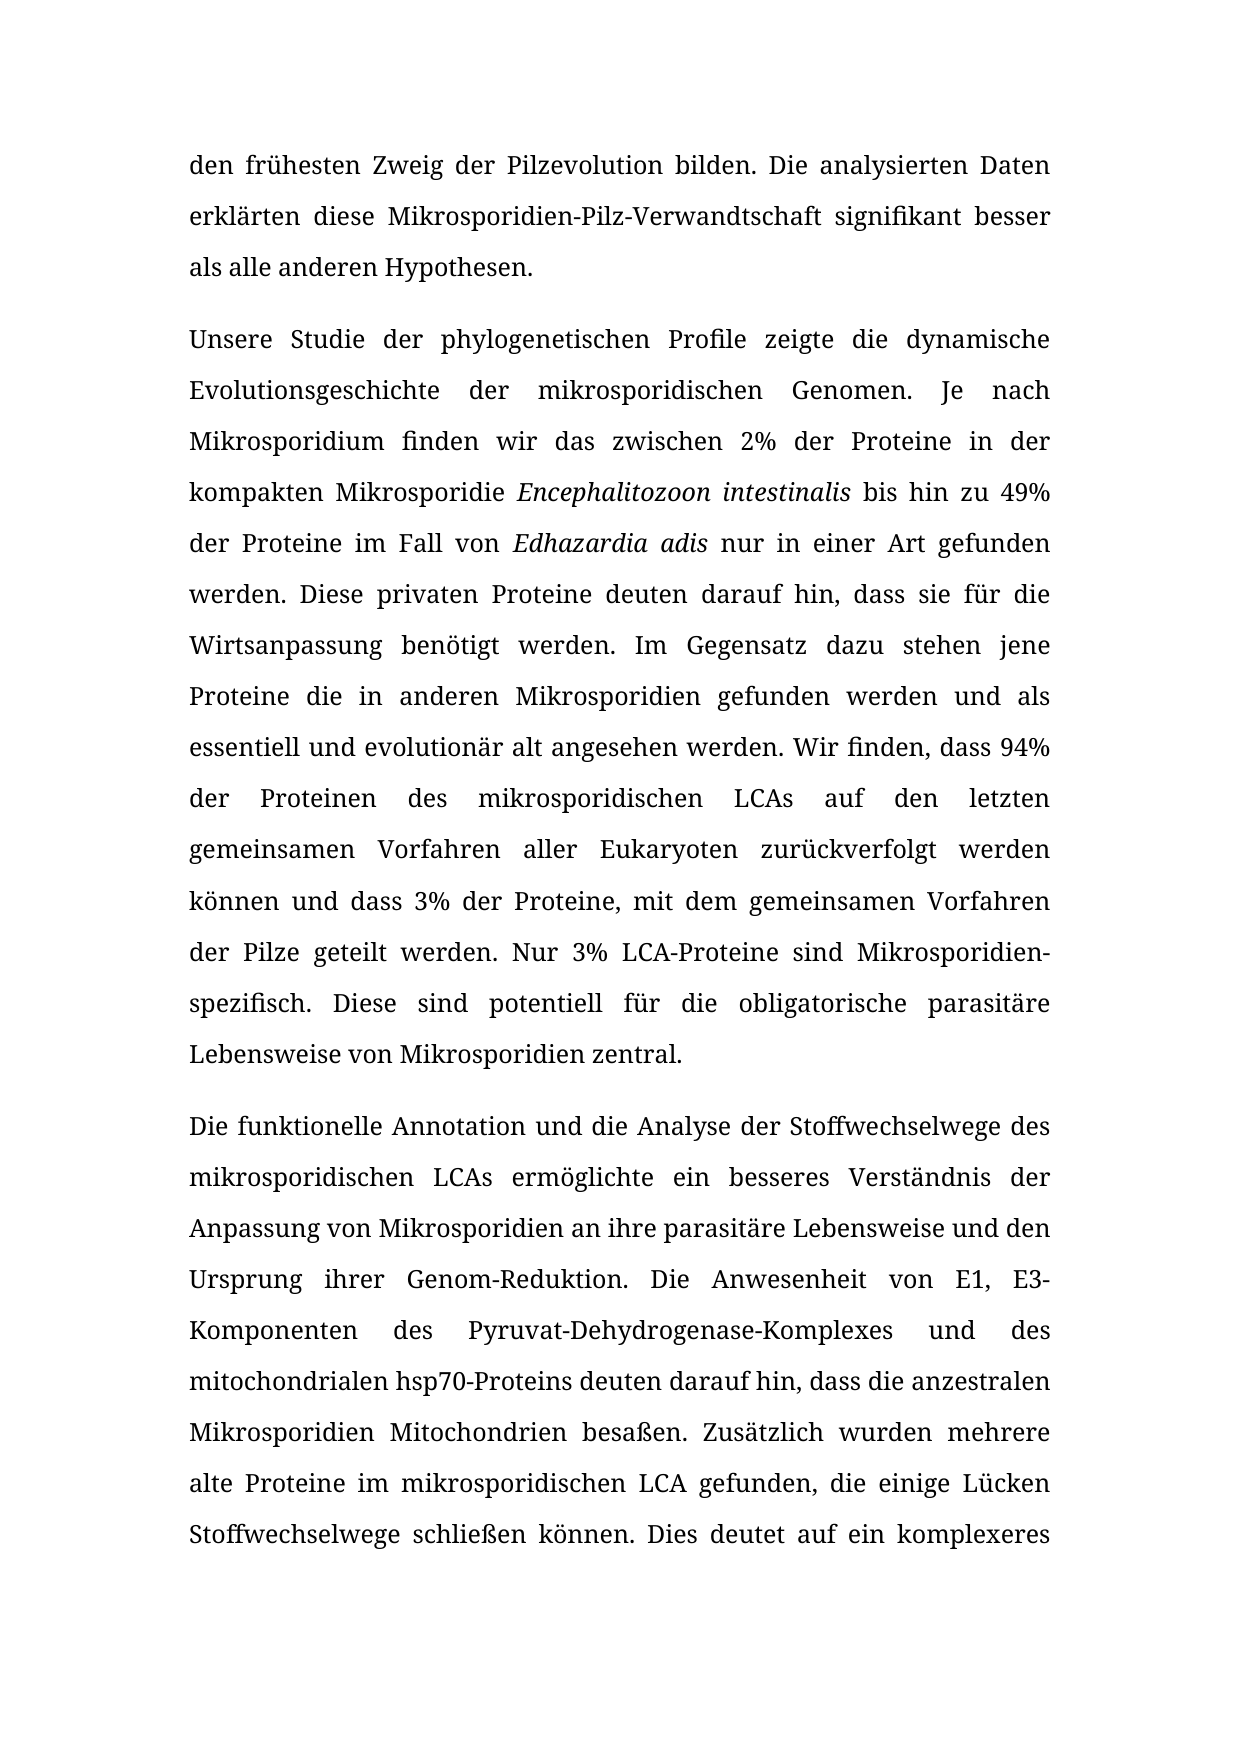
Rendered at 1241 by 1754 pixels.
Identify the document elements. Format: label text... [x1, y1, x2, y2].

text Unsere Studie der phylogenetischen Profile zeigte die dynamische Evolutionsgeschichte der mikrosporidischen Genomen. Je nach Mikrosporidium finden wir das zwischen 2% der Proteine in der kompakten Mikrosporidie Encephalitozoon intestinalis bis hin zu 49% der Proteine im Fall von Edhazardia adis nur in einer Art gefunden werden. Diese privaten Proteine deuten darauf hin, dass sie für die Wirtsanpassung benötigt werden. Im Gegensatz dazu stehen jene Proteine die in anderen Mikrosporidien gefunden werden und als essentiell und evolutionär alt angesehen werden. Wir finden, dass 94% der Proteinen des mikrosporidischen LCAs auf den letzten gemeinsamen Vorfahren aller Eukaryoten zurückverfolgt werden können und dass 3% der Proteine, mit dem gemeinsamen Vorfahren der Pilze geteilt werden. Nur 3% LCA-Proteine sind Mikrosporidien-spezifisch. Diese sind potentiell für die obligatorische parasitäre Lebensweise von Mikrosporidien zentral. [189, 322, 1051, 1070]
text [189, 148, 1051, 284]
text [189, 1108, 1051, 1551]
